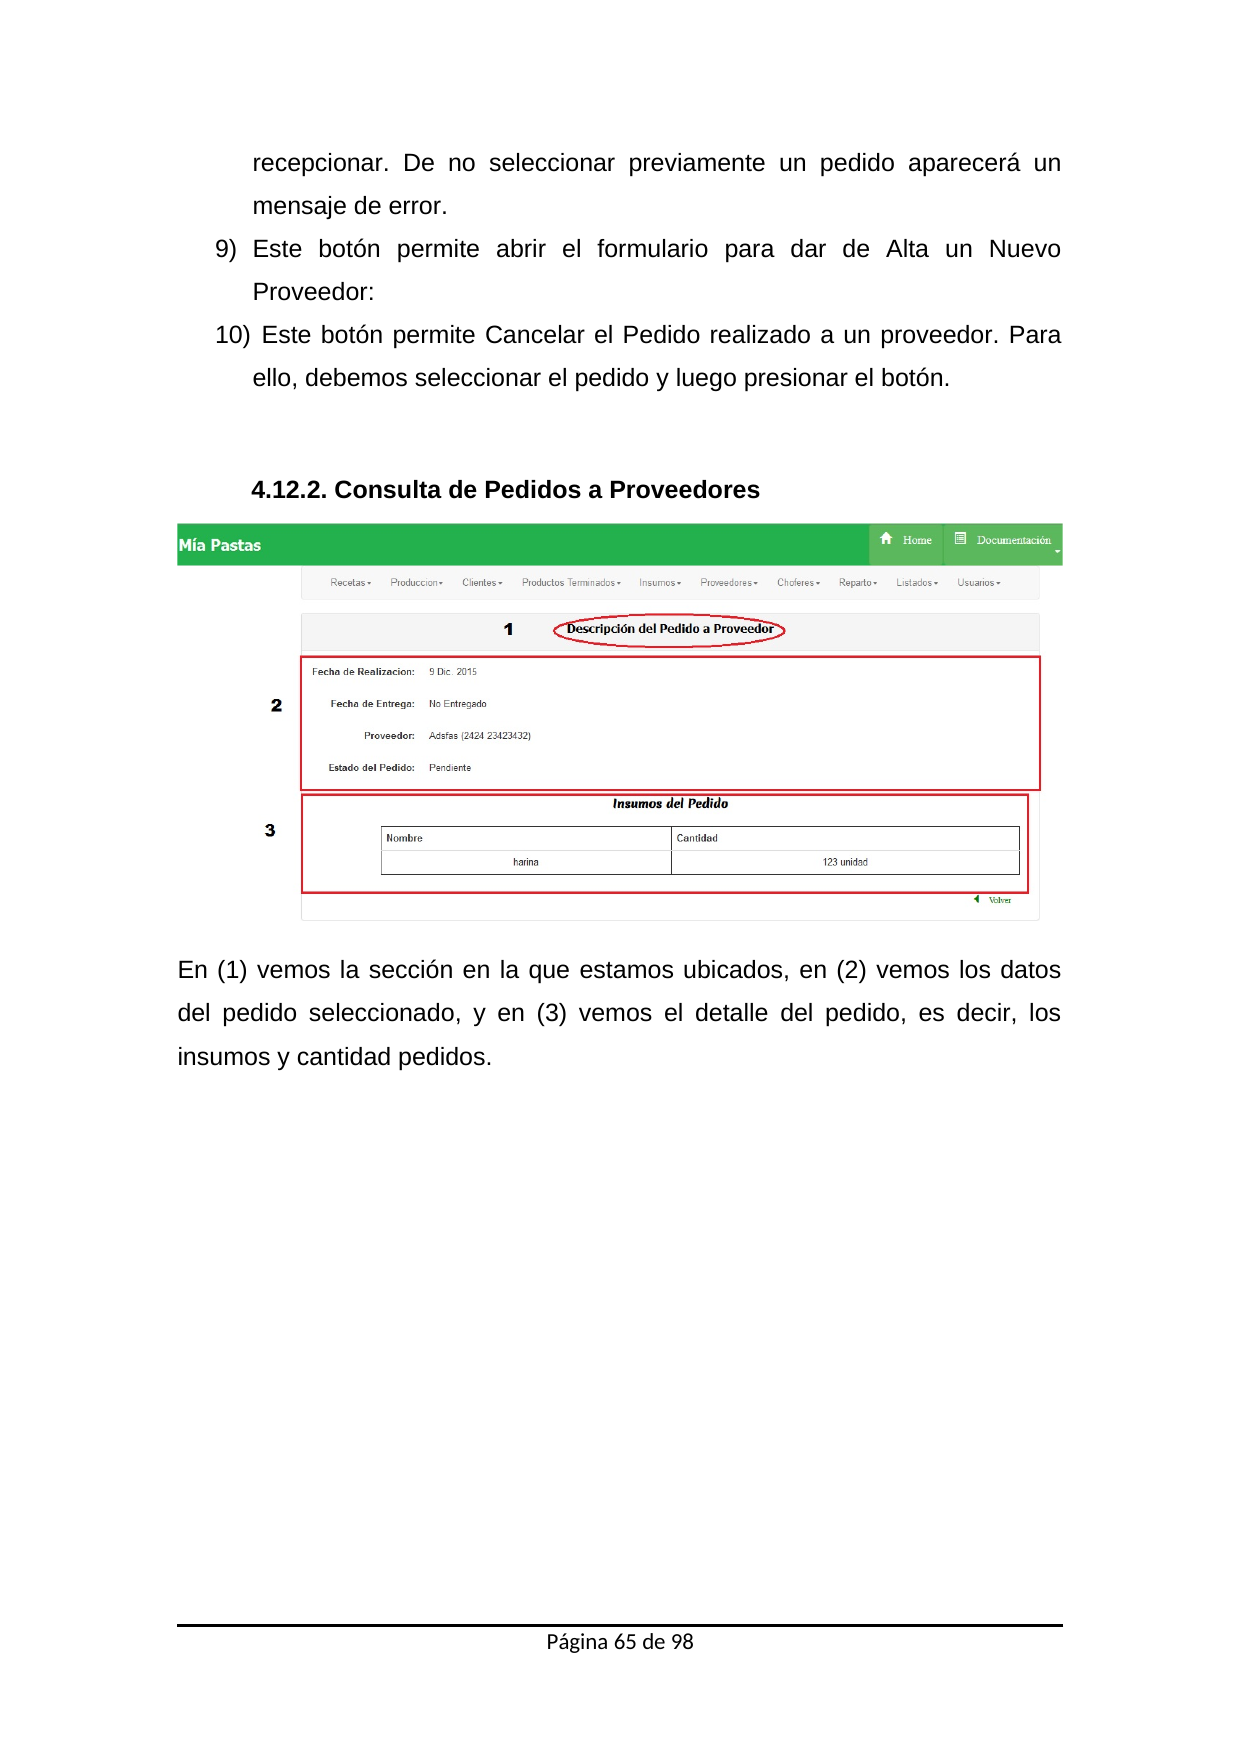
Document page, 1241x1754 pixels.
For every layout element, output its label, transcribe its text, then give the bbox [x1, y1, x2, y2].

picture [177, 523, 1063, 921]
subtitle 4.12.2. Consulta de Pedidos a Proveedores [177, 474, 1063, 503]
list Este botón permite abrir el formulario para dar de Alta un Nuevo Proveedor: [215, 234, 1063, 306]
text En (1) vemos la sección en la que estamos ubicados, en (2) vemos los datos del pedido seleccionado, y en (3) vemos el detalle del pedido, es decir, los insumos y cantidad pedidos. [177, 955, 1063, 1070]
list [215, 148, 1063, 219]
list Este botón permite Cancelar el Pedido realizado a un proveedor. Para ello, debemos seleccionar el pedido y luego presionar el botón. [215, 320, 1063, 392]
